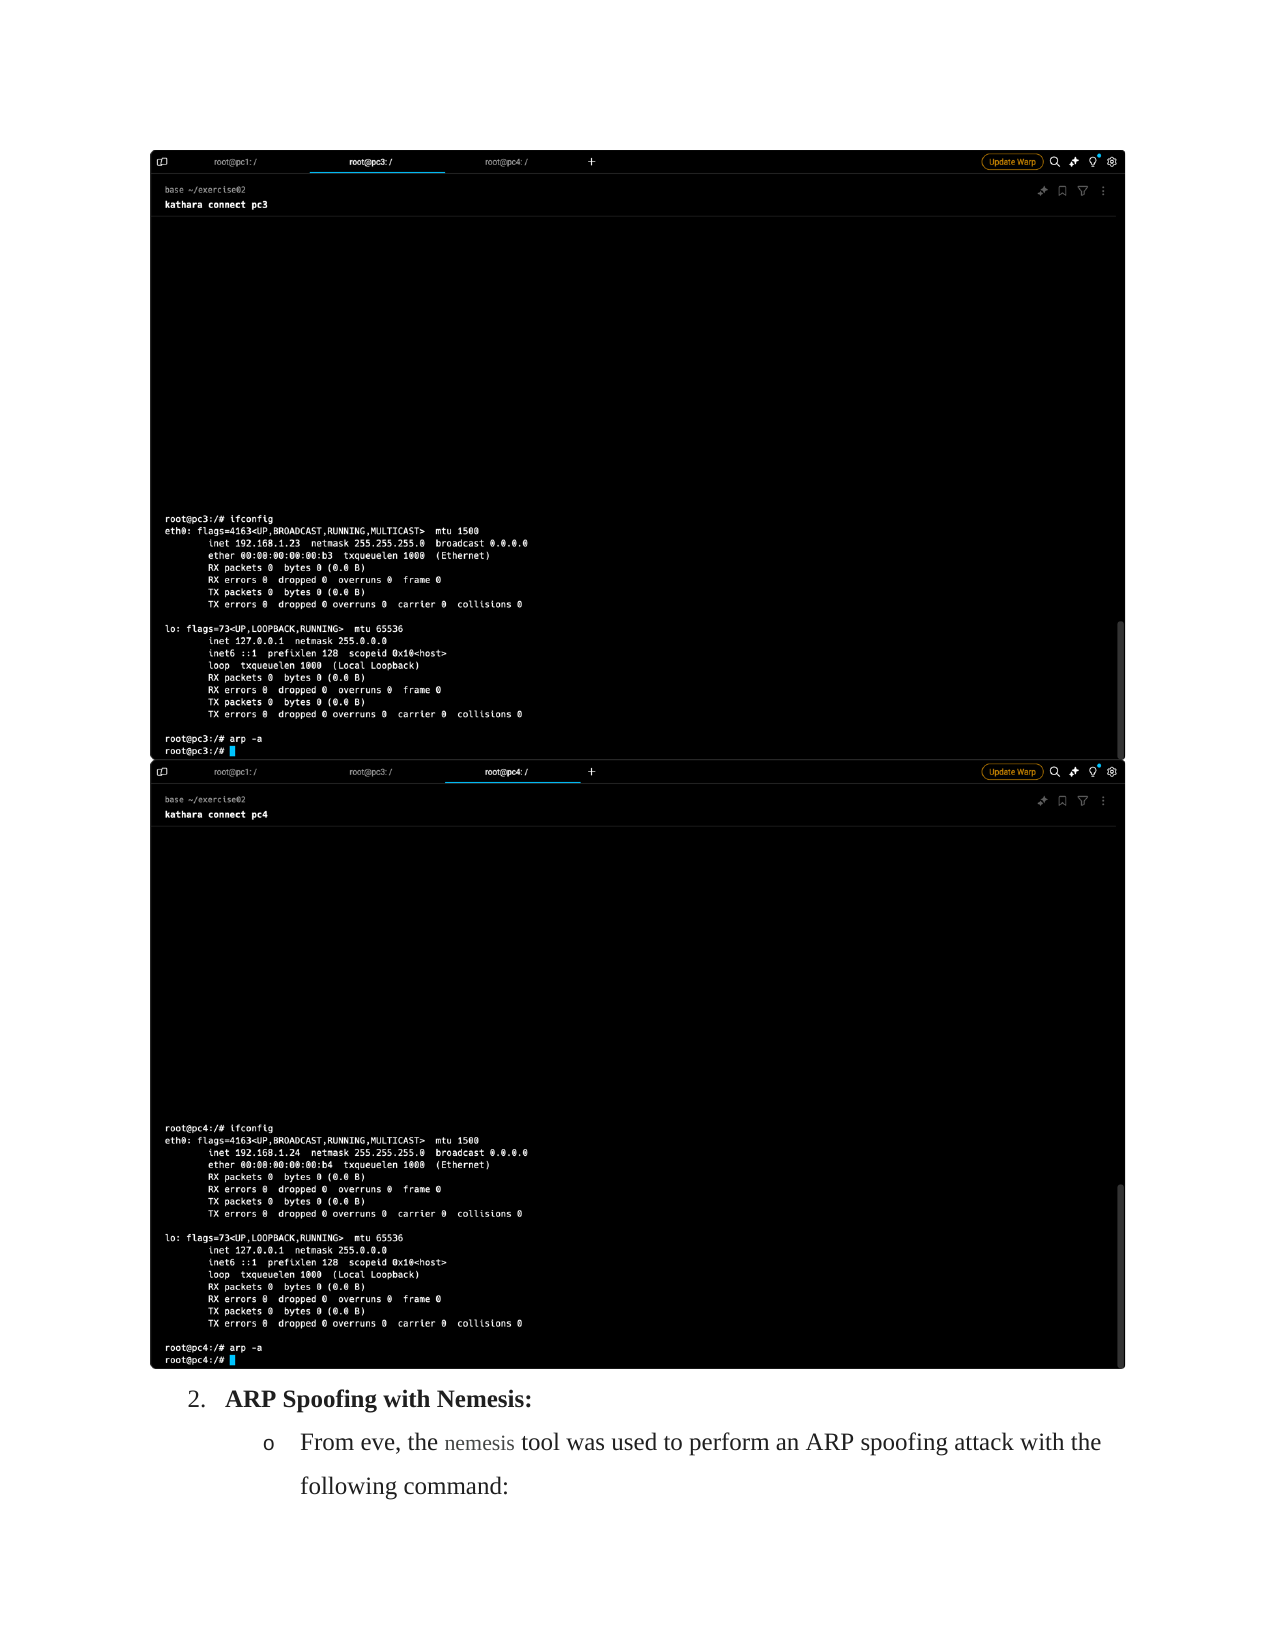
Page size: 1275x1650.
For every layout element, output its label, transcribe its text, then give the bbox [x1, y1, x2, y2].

list From eve, the nemesis tool was used to perform an ARP spoofing attack with the following command: [262, 1412, 1125, 1500]
picture [150, 150, 1125, 1369]
list ARP Spoofing with Nemesis: [187, 1369, 1125, 1412]
